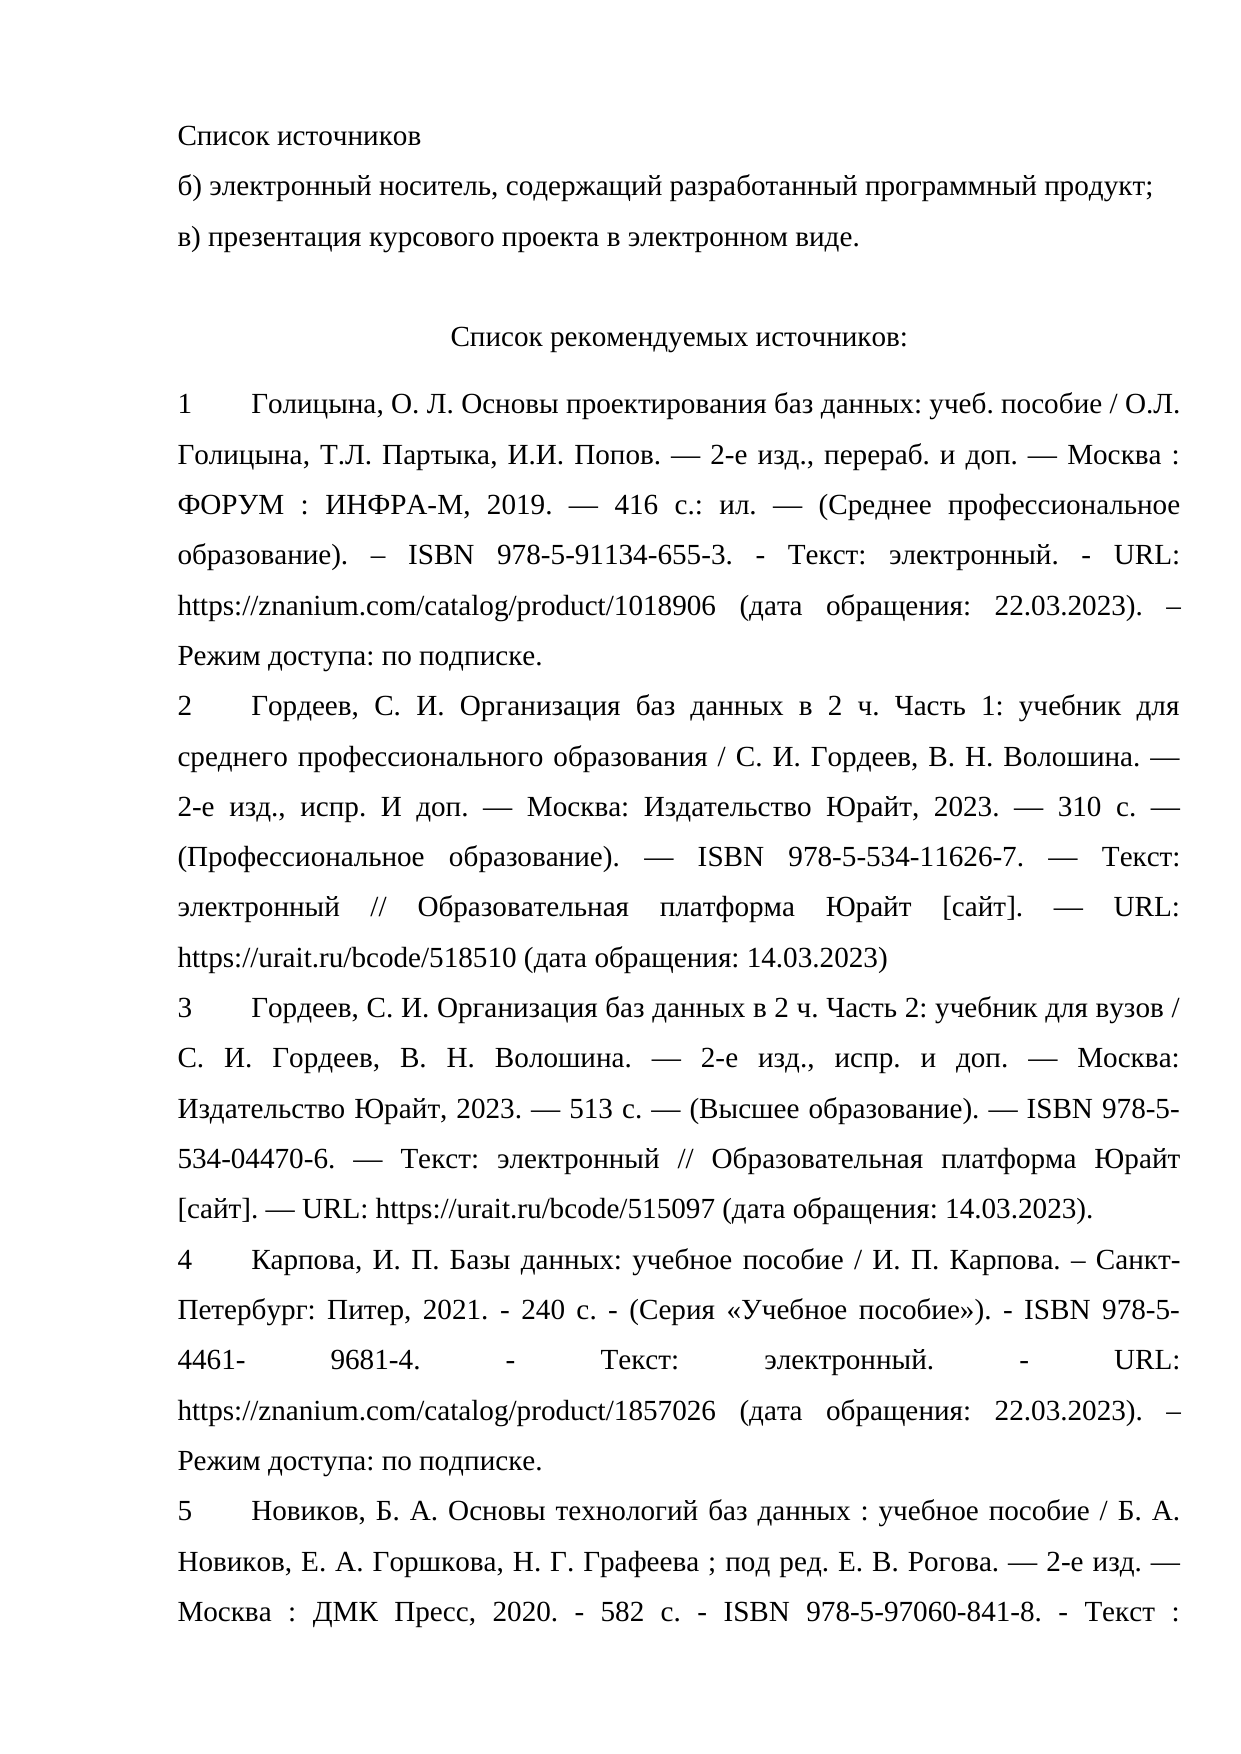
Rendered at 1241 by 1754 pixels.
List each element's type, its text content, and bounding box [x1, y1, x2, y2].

list Гордеев, С. И. Организация баз данных в 2 ч. Часть 2: учебник для вузов / С. И. Гордеев, В. Н. Волошина. — 2-е изд., испр. и доп. — Москва: Издательство Юрайт, 2023. — 513 с. — (Высшее образование). — ISBN 978-5-534-04470-6. — Текст: электронный // Образовательная платформа Юрайт [сайт]. — URL: https://urait.ru/bcode/515097 (дата обращения: 14.03.2023). [177, 990, 1181, 1225]
list Гордеев, С. И. Организация баз данных в 2 ч. Часть 1: учебник для среднего профессионального образования / С. И. Гордеев, В. Н. Волошина. — 2-е изд., испр. И доп. — Москва: Издательство Юрайт, 2023. — 310 с. — (Профессиональное образование). — ISBN 978-5-534-11626-7. — Текст: электронный // Образовательная платформа Юрайт [сайт]. — URL: https://urait.ru/bcode/518510 (дата обращения: 14.03.2023) [177, 688, 1181, 973]
text в) презентация курсового проекта в электронном виде. [177, 219, 1181, 252]
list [177, 1493, 1181, 1627]
list Голицына, О. Л. Основы проектирования баз данных: учеб. пособие / О.Л. Голицына, Т.Л. Партыка, И.И. Попов. — 2-е изд., перераб. и доп. — Москва : ФОРУМ : ИНФРА-М, 2019. — 416 с.: ил. — (Cреднее профессиональное образование). – ISBN 978-5-91134-655-3. - Текст: электронный. - URL: https://znanium.com/catalog/product/1018906 (дата обращения: 22.03.2023). –Режим доступа: по подписке. [177, 386, 1181, 672]
text Список источников [177, 118, 1181, 152]
text Список рекомендуемых источников: [177, 319, 1181, 353]
list Карпова, И. П. Базы данных: учебное пособие / И. П. Карпова. – Санкт-Петербург: Питер, 2021. - 240 с. - (Серия «Учебное пособие»). - ISBN 978-5-4461- 9681-4. - Текст: электронный. - URL: https://znanium.com/catalog/product/1857026 (дата обращения: 22.03.2023). – Режим доступа: по подписке. [177, 1242, 1181, 1477]
text б) электронный носитель, содержащий разработанный программный продукт; [177, 168, 1181, 202]
